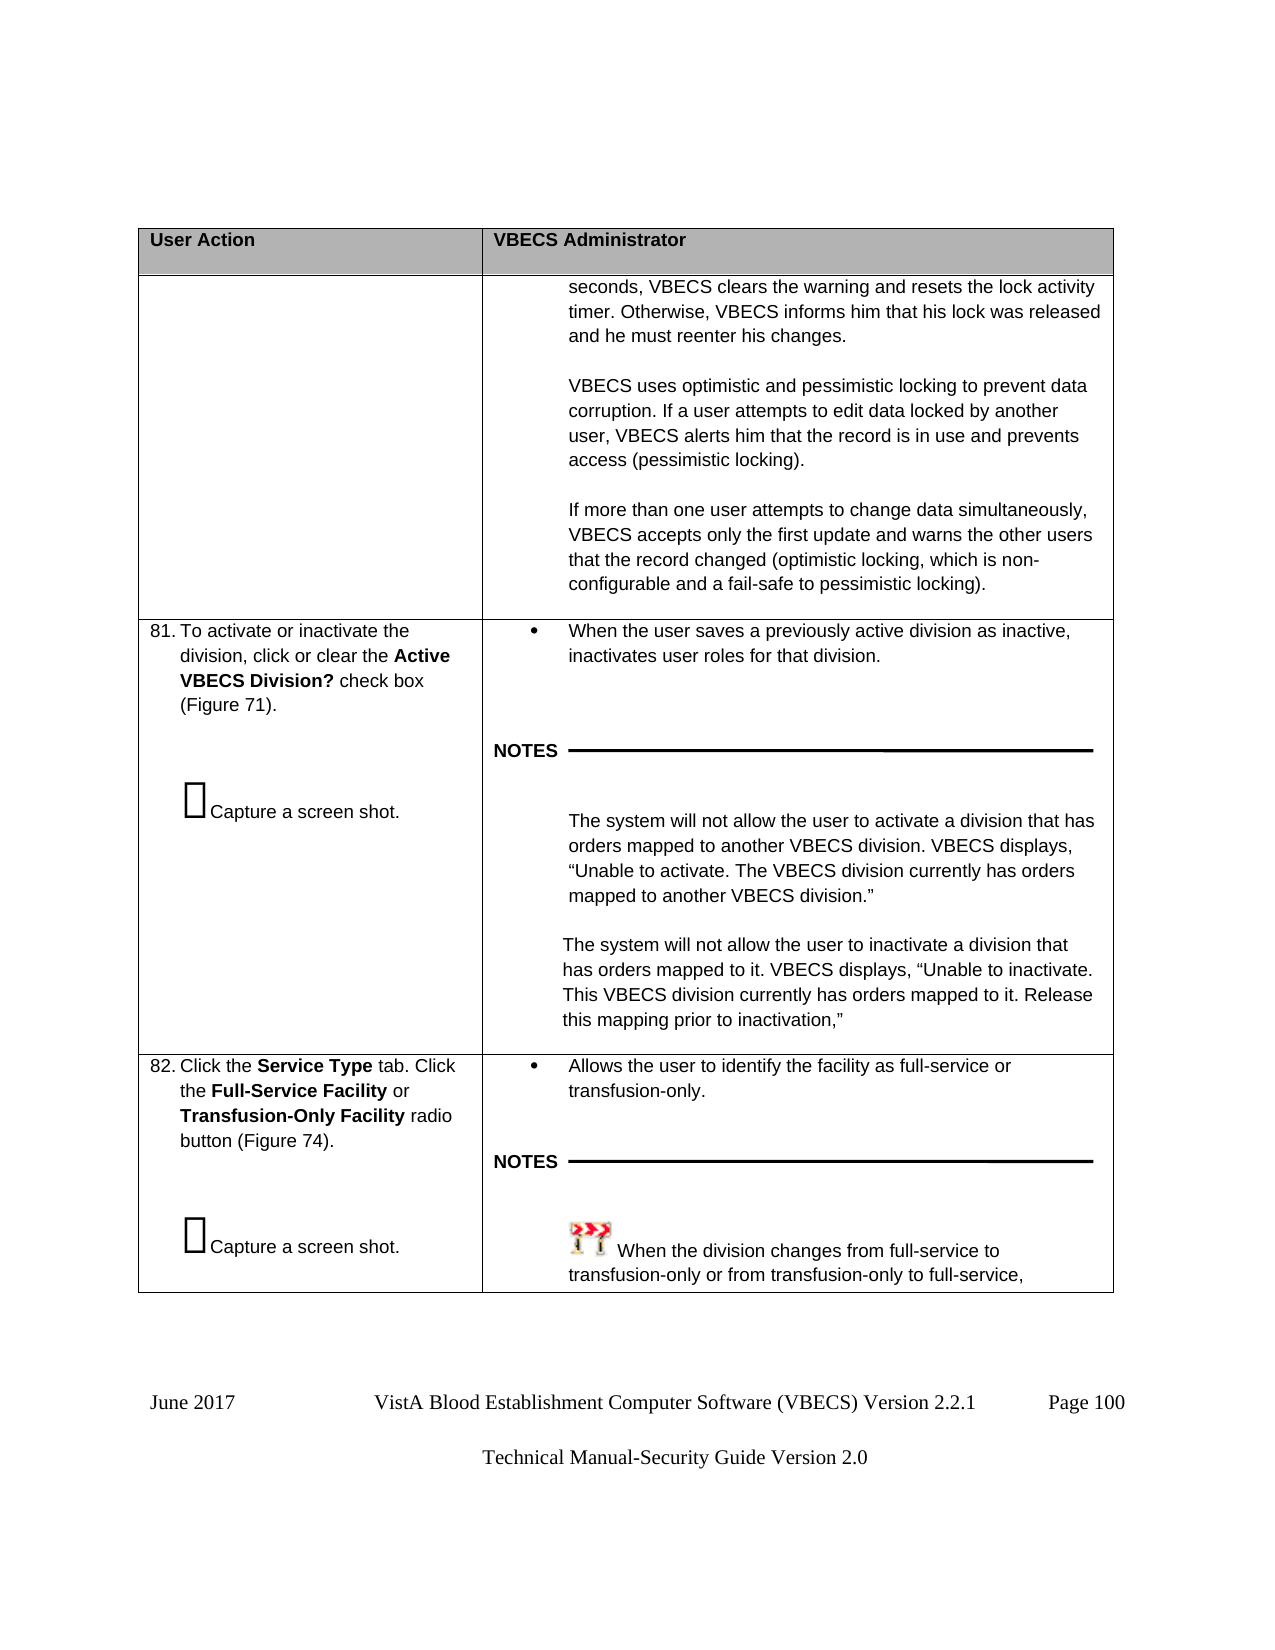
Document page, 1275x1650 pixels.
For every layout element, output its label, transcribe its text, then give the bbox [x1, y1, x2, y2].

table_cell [139, 276, 482, 619]
picture [568, 1221, 613, 1257]
table_header VBECS Administrator [483, 229, 1113, 274]
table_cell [139, 1055, 482, 1292]
table_cell To activate or inactivate the division, click or clear the Active VBECS Division? check box (Figure 71). Capture a screen shot. [139, 620, 482, 1054]
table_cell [483, 1055, 1113, 1292]
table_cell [483, 276, 1113, 619]
table_cell MBR_2.11 When the user saves a previously active division as inactive, inactivates user roles for that division. NOTES The system will not allow the user to activate a division that has orders mapped to another VBECS division. VBECS displays, “Unable to activate. The VBECS division currently has orders mapped to another VBECS division.” The system will not allow the user to inactivate a division that has orders mapped to it. VBECS displays, “Unable to inactivate. This VBECS division currently has orders mapped to it. Release this mapping prior to inactivation,” [483, 620, 1113, 1054]
table_header User Action [139, 229, 482, 274]
